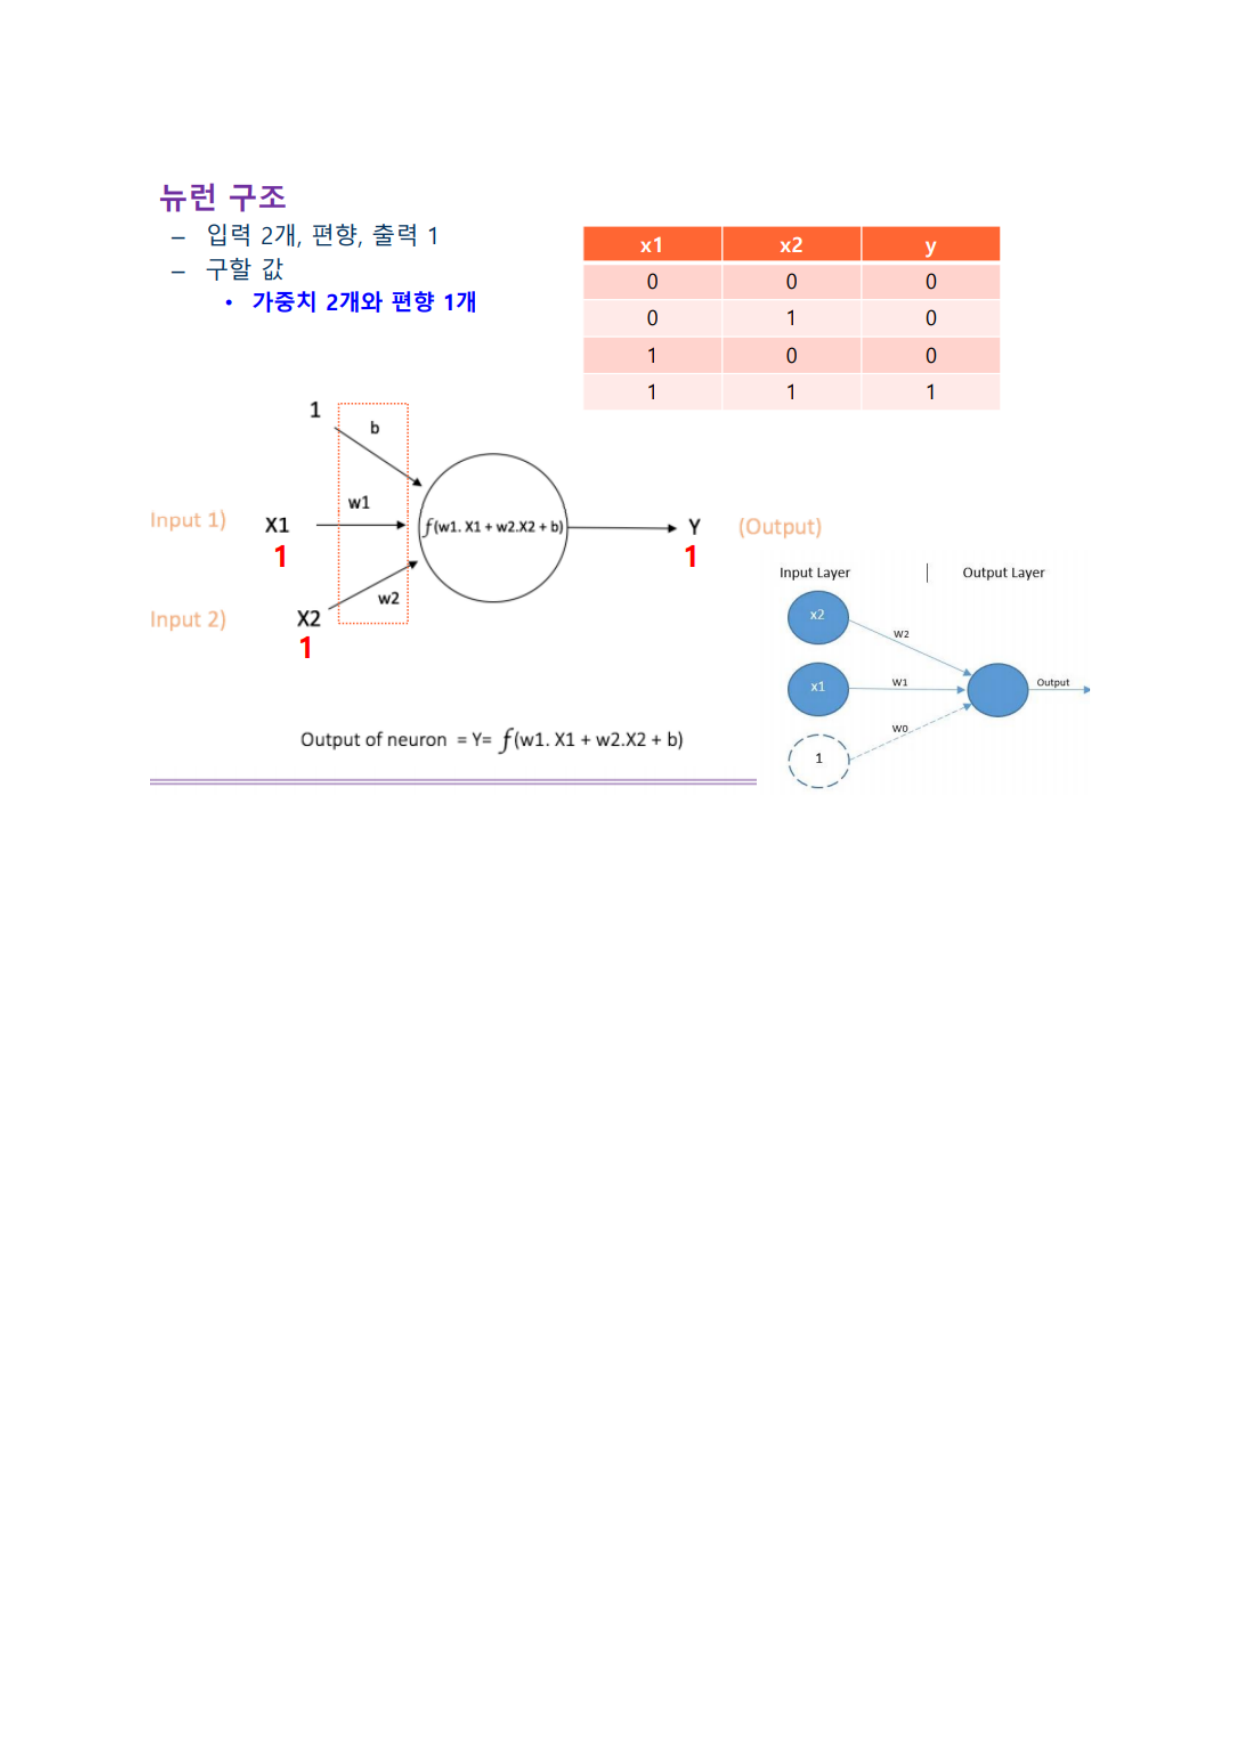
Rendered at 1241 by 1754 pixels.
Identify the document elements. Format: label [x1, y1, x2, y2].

picture [150, 177, 1091, 795]
